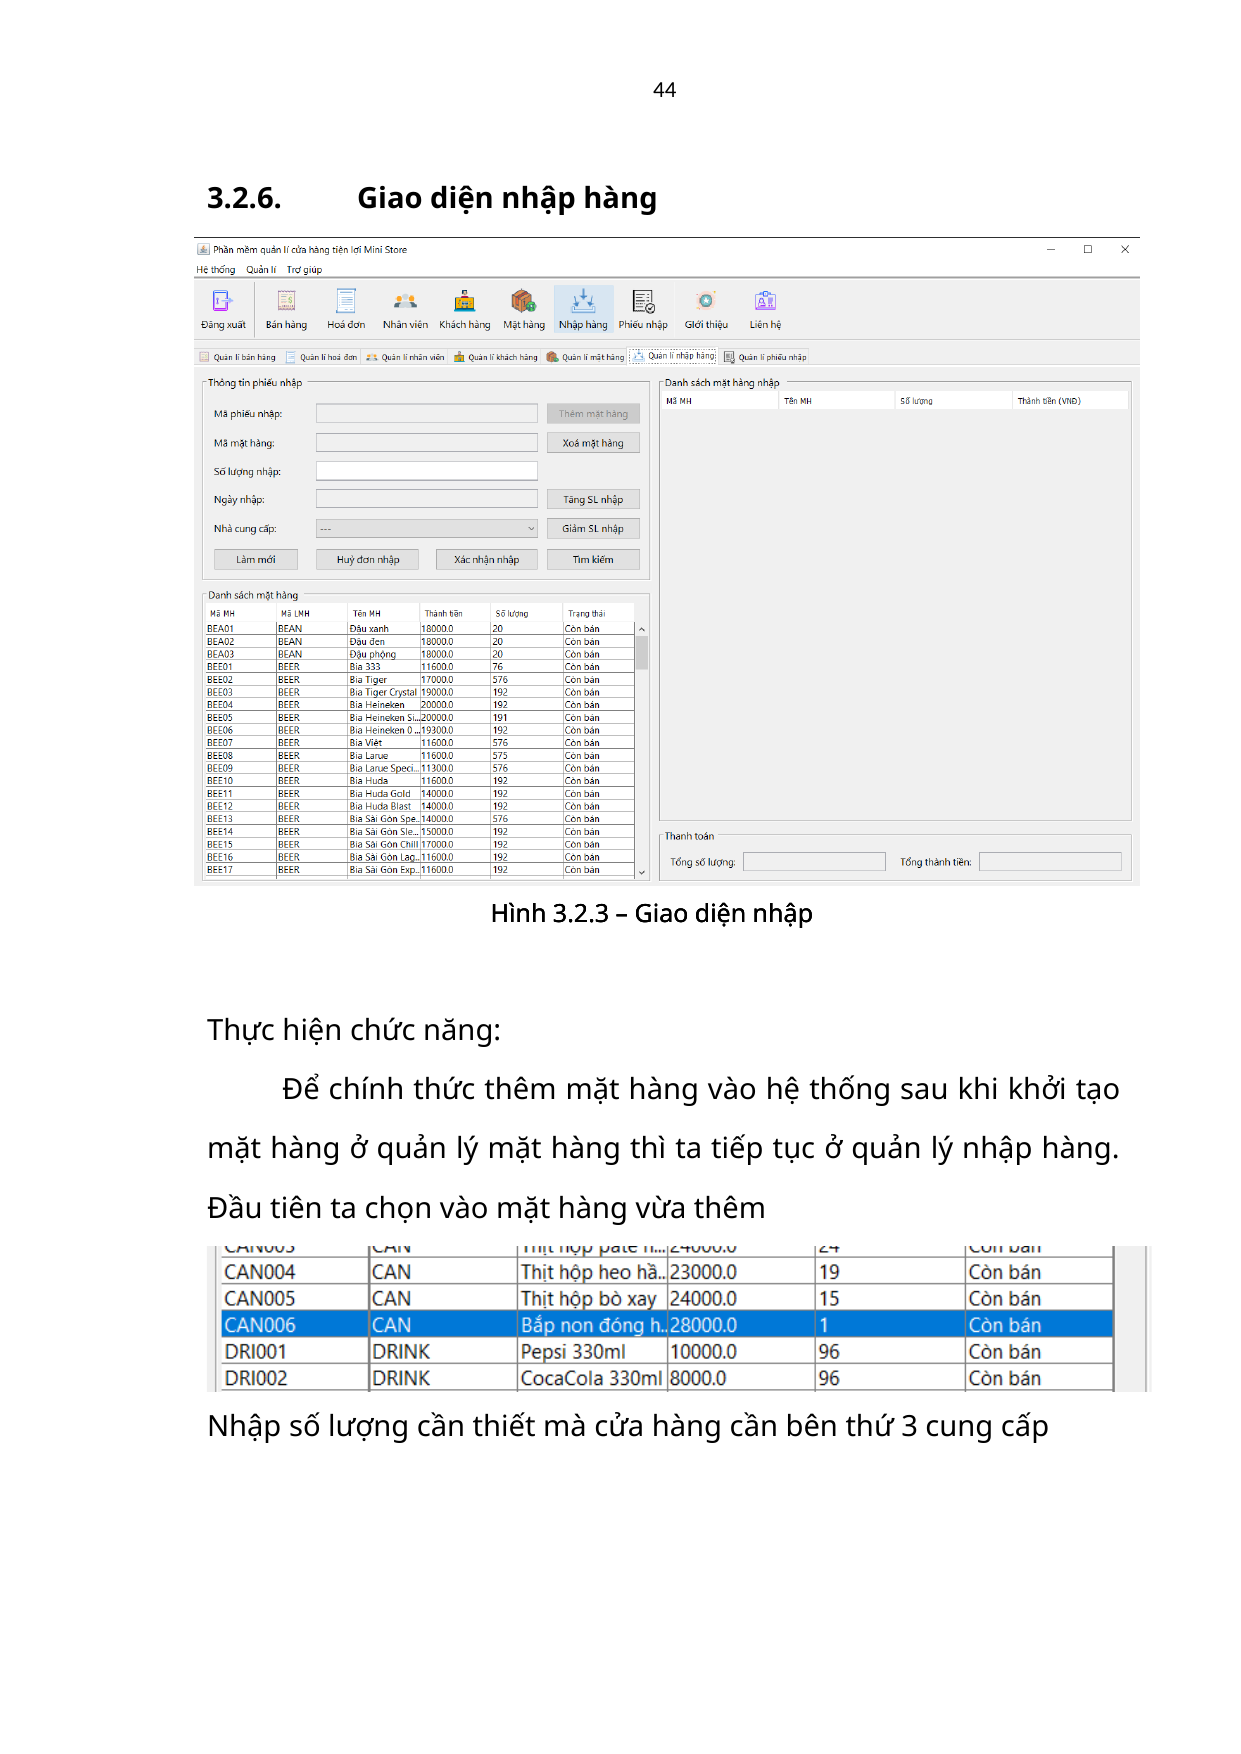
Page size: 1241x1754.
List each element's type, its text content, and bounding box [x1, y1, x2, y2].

text Nhập số lượng cần thiết mà cửa hàng cần bên thứ 3 cung cấp [207, 1405, 1122, 1445]
subtitle Giao diện nhập hàng [207, 177, 1122, 217]
text Để chính thức thêm mặt hàng vào hệ thống sau khi khởi tạo mặt hàng ở quản lý mặt hàng thì ta tiếp tục ở quản lý nhập hàng. Đầu tiên ta chọn vào mặt hàng vừa thêm [207, 1068, 1122, 1227]
text Thực hiện chức năng: [207, 886, 1122, 1048]
picture [194, 237, 1140, 886]
picture [206, 1246, 1152, 1392]
